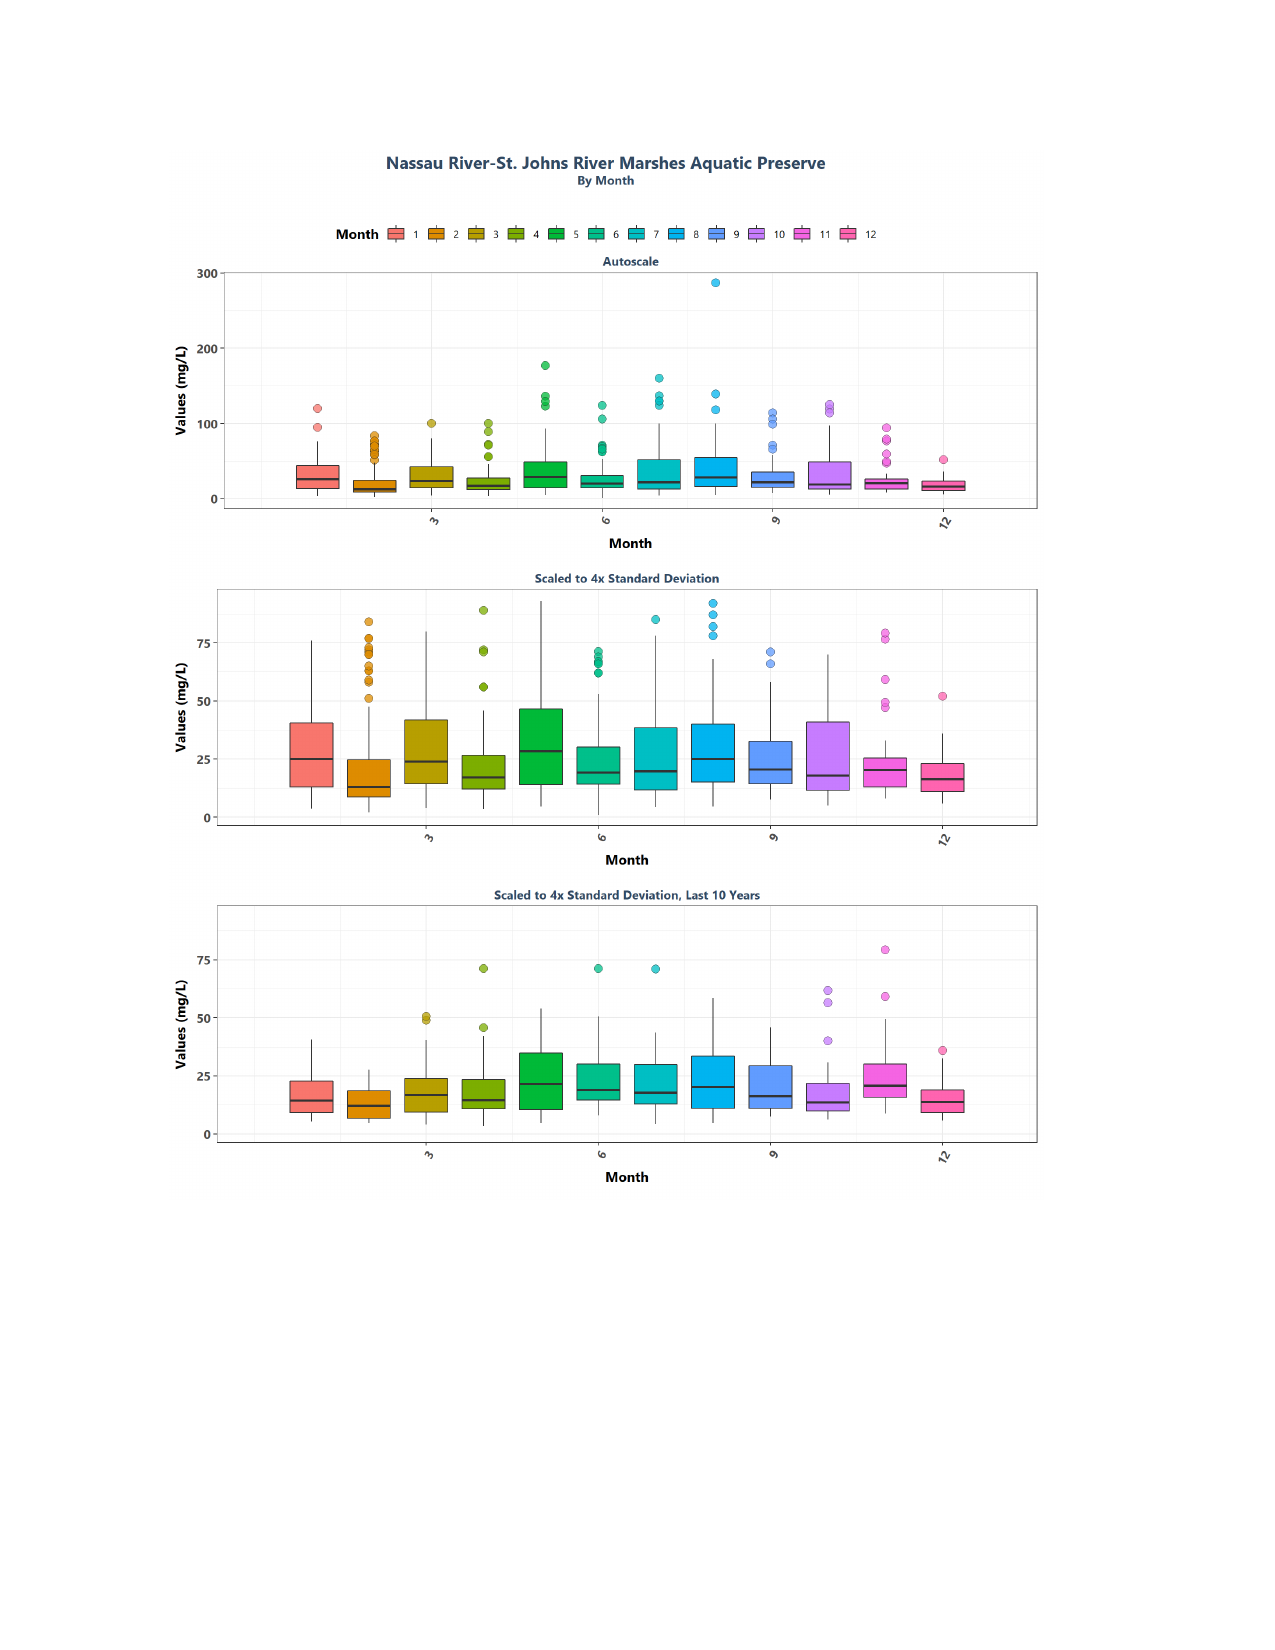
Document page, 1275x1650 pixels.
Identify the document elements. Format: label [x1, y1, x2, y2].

picture [168, 150, 1044, 1200]
